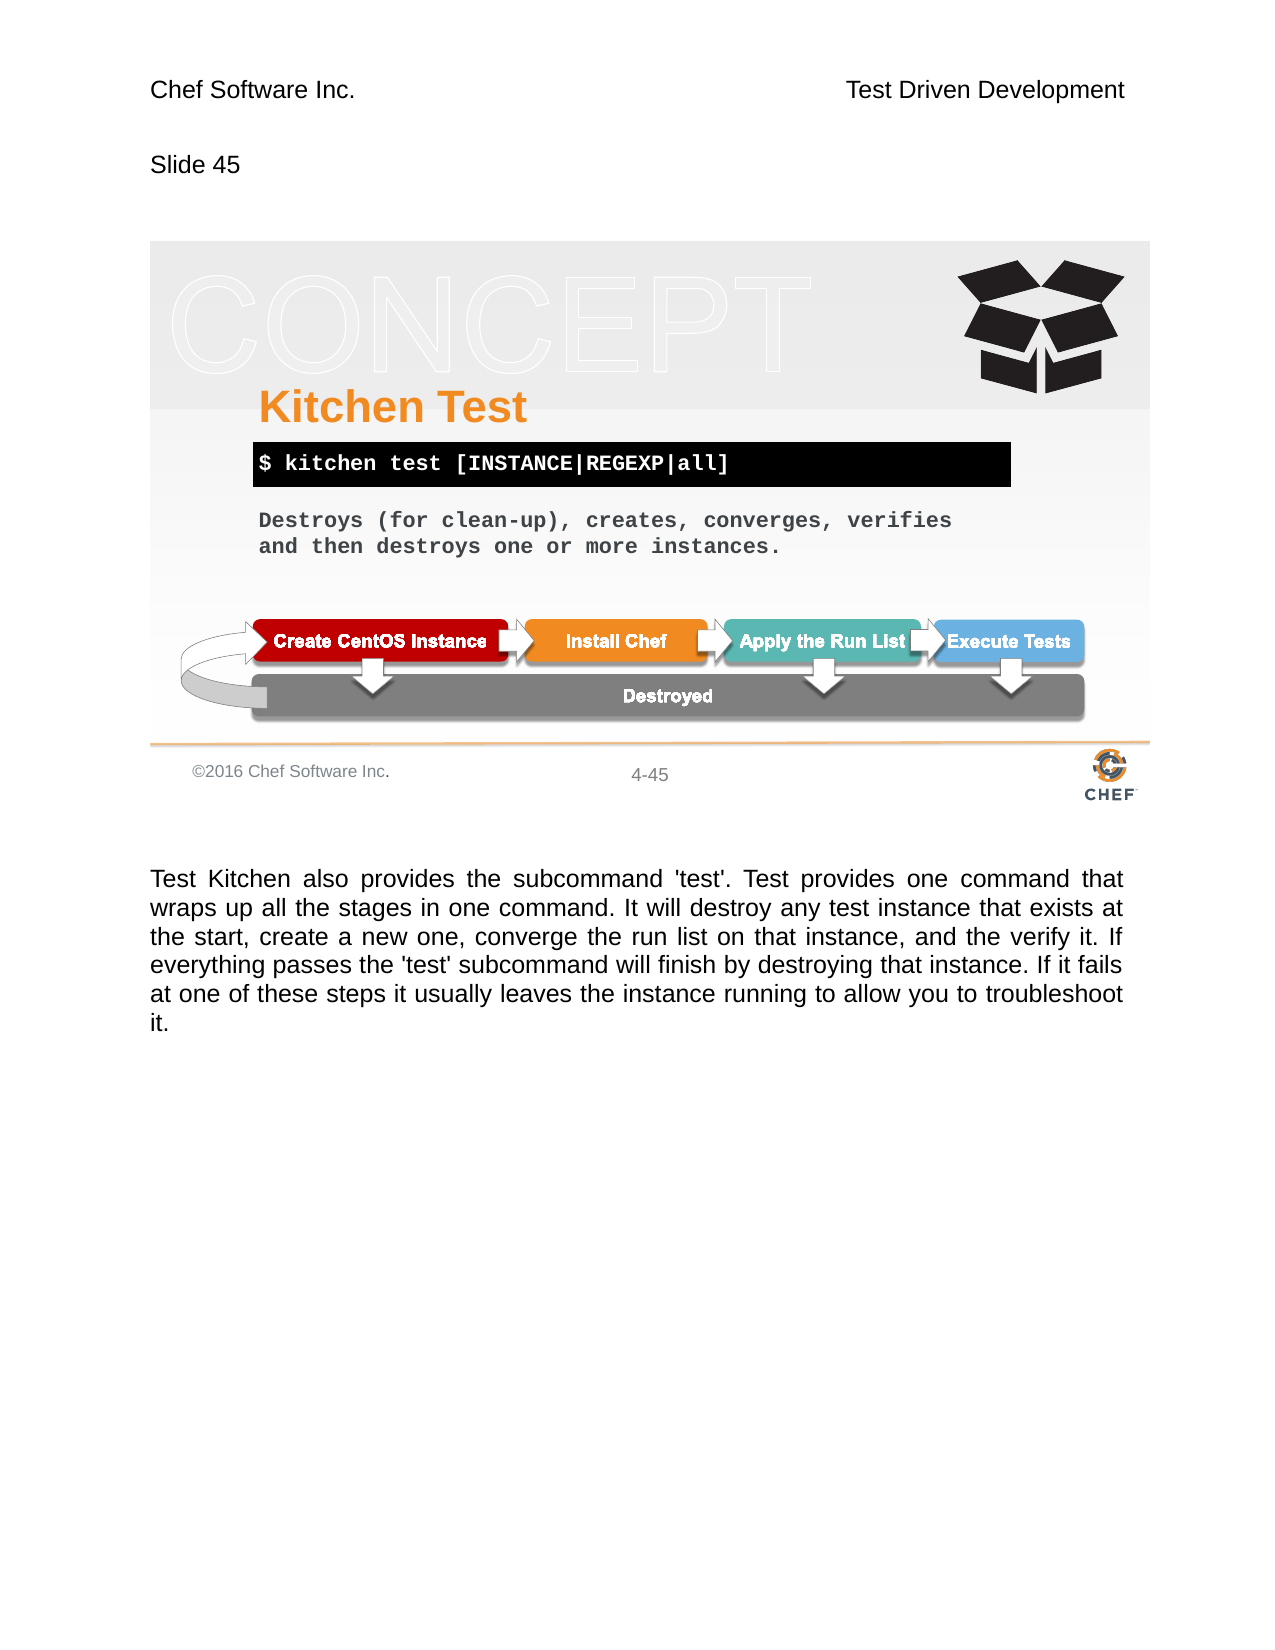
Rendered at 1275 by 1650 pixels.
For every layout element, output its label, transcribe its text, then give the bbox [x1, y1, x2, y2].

text Slide 45 [150, 150, 1125, 179]
text Test Kitchen also provides the subcommand 'test'. Test provides one command that wraps up all the stages in one command. It will destroy any test instance that exists at the start, create a new one, converge the run list on that instance, and the verify it. If everything passes the 'test' subcommand will finish by destroying that instance. If it fails at one of these steps it usually leaves the instance running to allow you to troubleshoot it. [150, 864, 1125, 1036]
